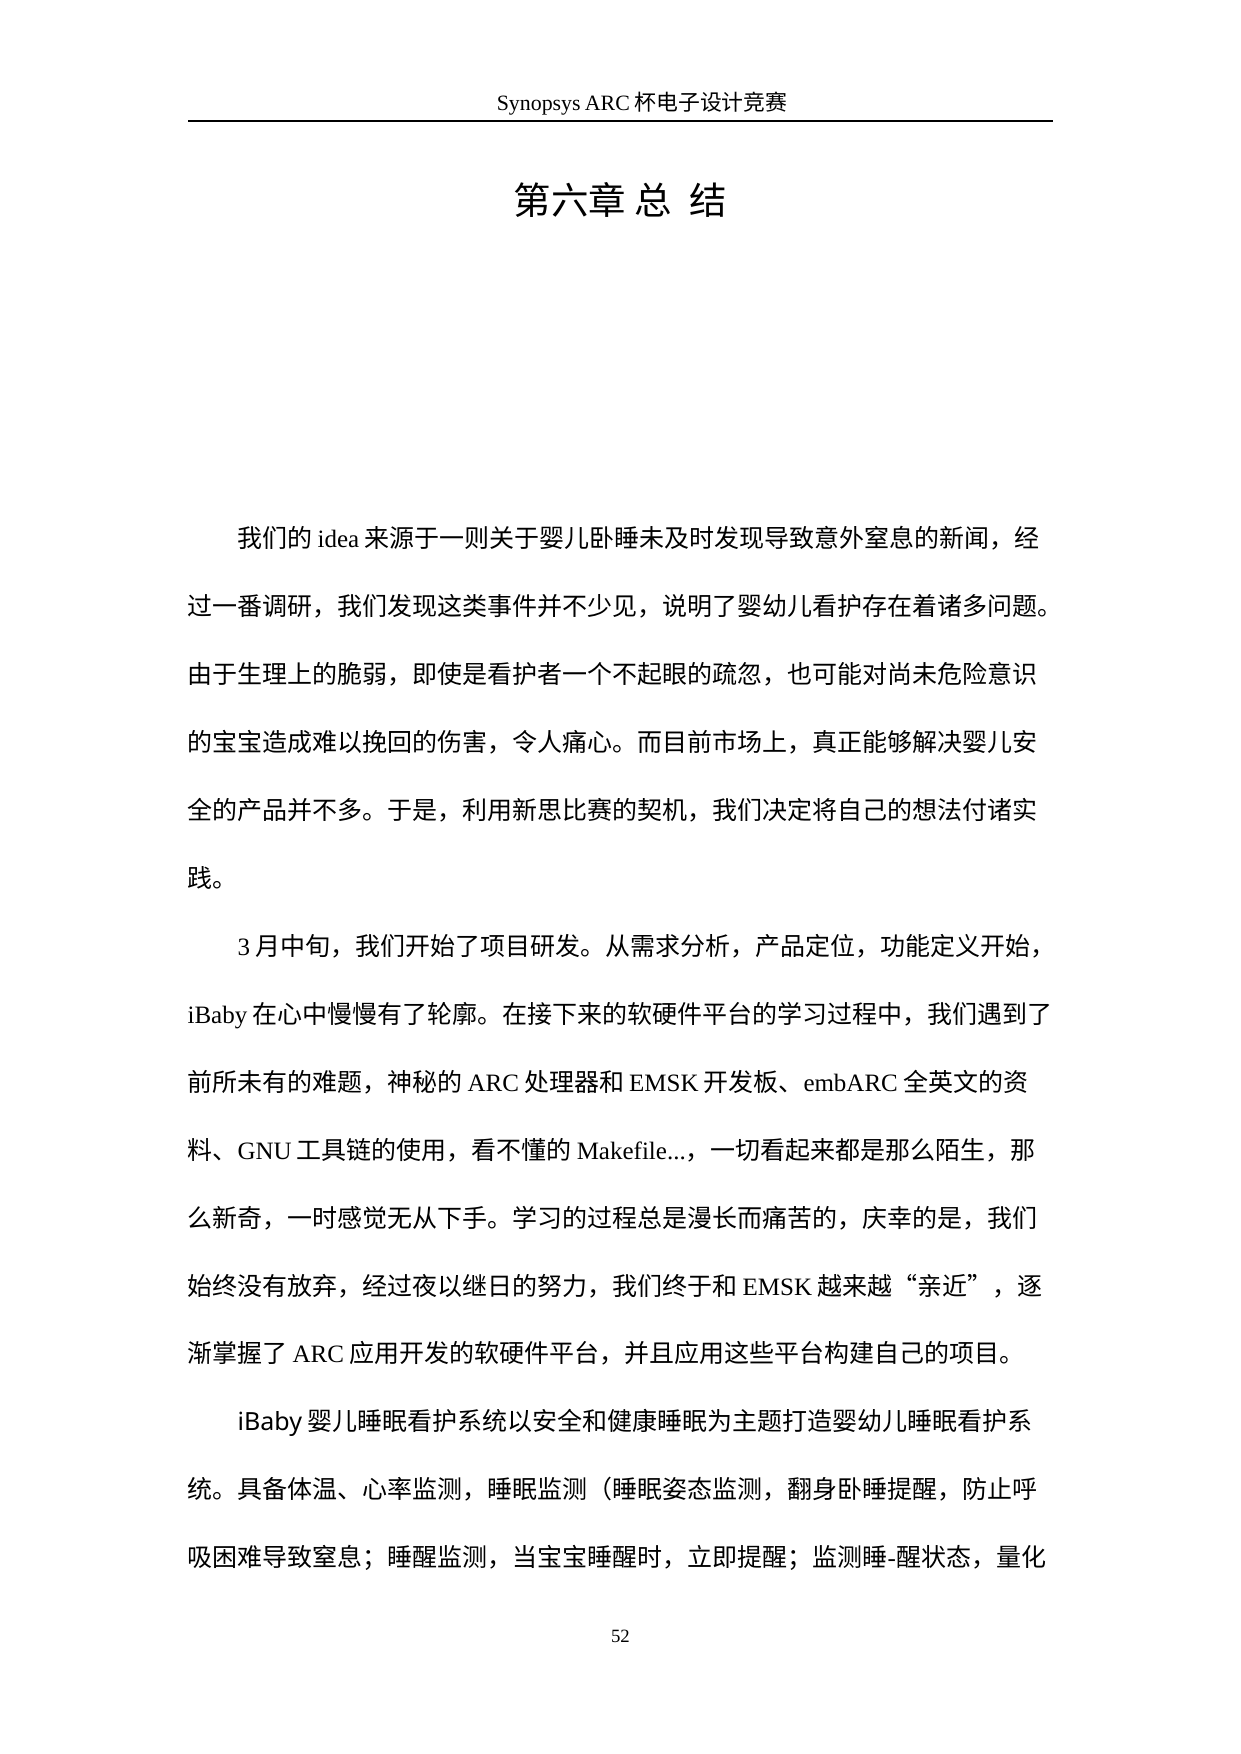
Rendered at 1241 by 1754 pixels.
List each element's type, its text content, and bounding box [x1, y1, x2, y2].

subtitle 第六章 总 结 [187, 164, 1053, 232]
text 3月中旬，我们开始了项目研发。从需求分析，产品定位，功能定义开始，iBaby在心中慢慢有了轮廓。在接下来的软硬件平台的学习过程中，我们遇到了前所未有的难题，神秘的ARC处理器和EMSK开发板、embARC全英文的资料、GNU工具链的使用，看不懂的Makefile...，一切看起来都是那么陌生，那么新奇，一时感觉无从下手。学习的过程总是漫长而痛苦的，庆幸的是，我们始终没有放弃，经过夜以继日的努力，我们终于和EMSK越来越“亲近”，逐渐掌握了ARC应用开发的软硬件平台，并且应用这些平台构建自己的项目。 [187, 911, 1053, 1386]
text 我们的idea来源于一则关于婴儿卧睡未及时发现导致意外窒息的新闻，经过一番调研，我们发现这类事件并不少见，说明了婴幼儿看护存在着诸多问题。由于生理上的脆弱，即使是看护者一个不起眼的疏忽，也可能对尚未危险意识的宝宝造成难以挽回的伤害，令人痛心。而目前市场上，真正能够解决婴儿安全的产品并不多。于是，利用新思比赛的契机，我们决定将自己的想法付诸实践。 [187, 503, 1053, 911]
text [187, 1386, 1053, 1590]
